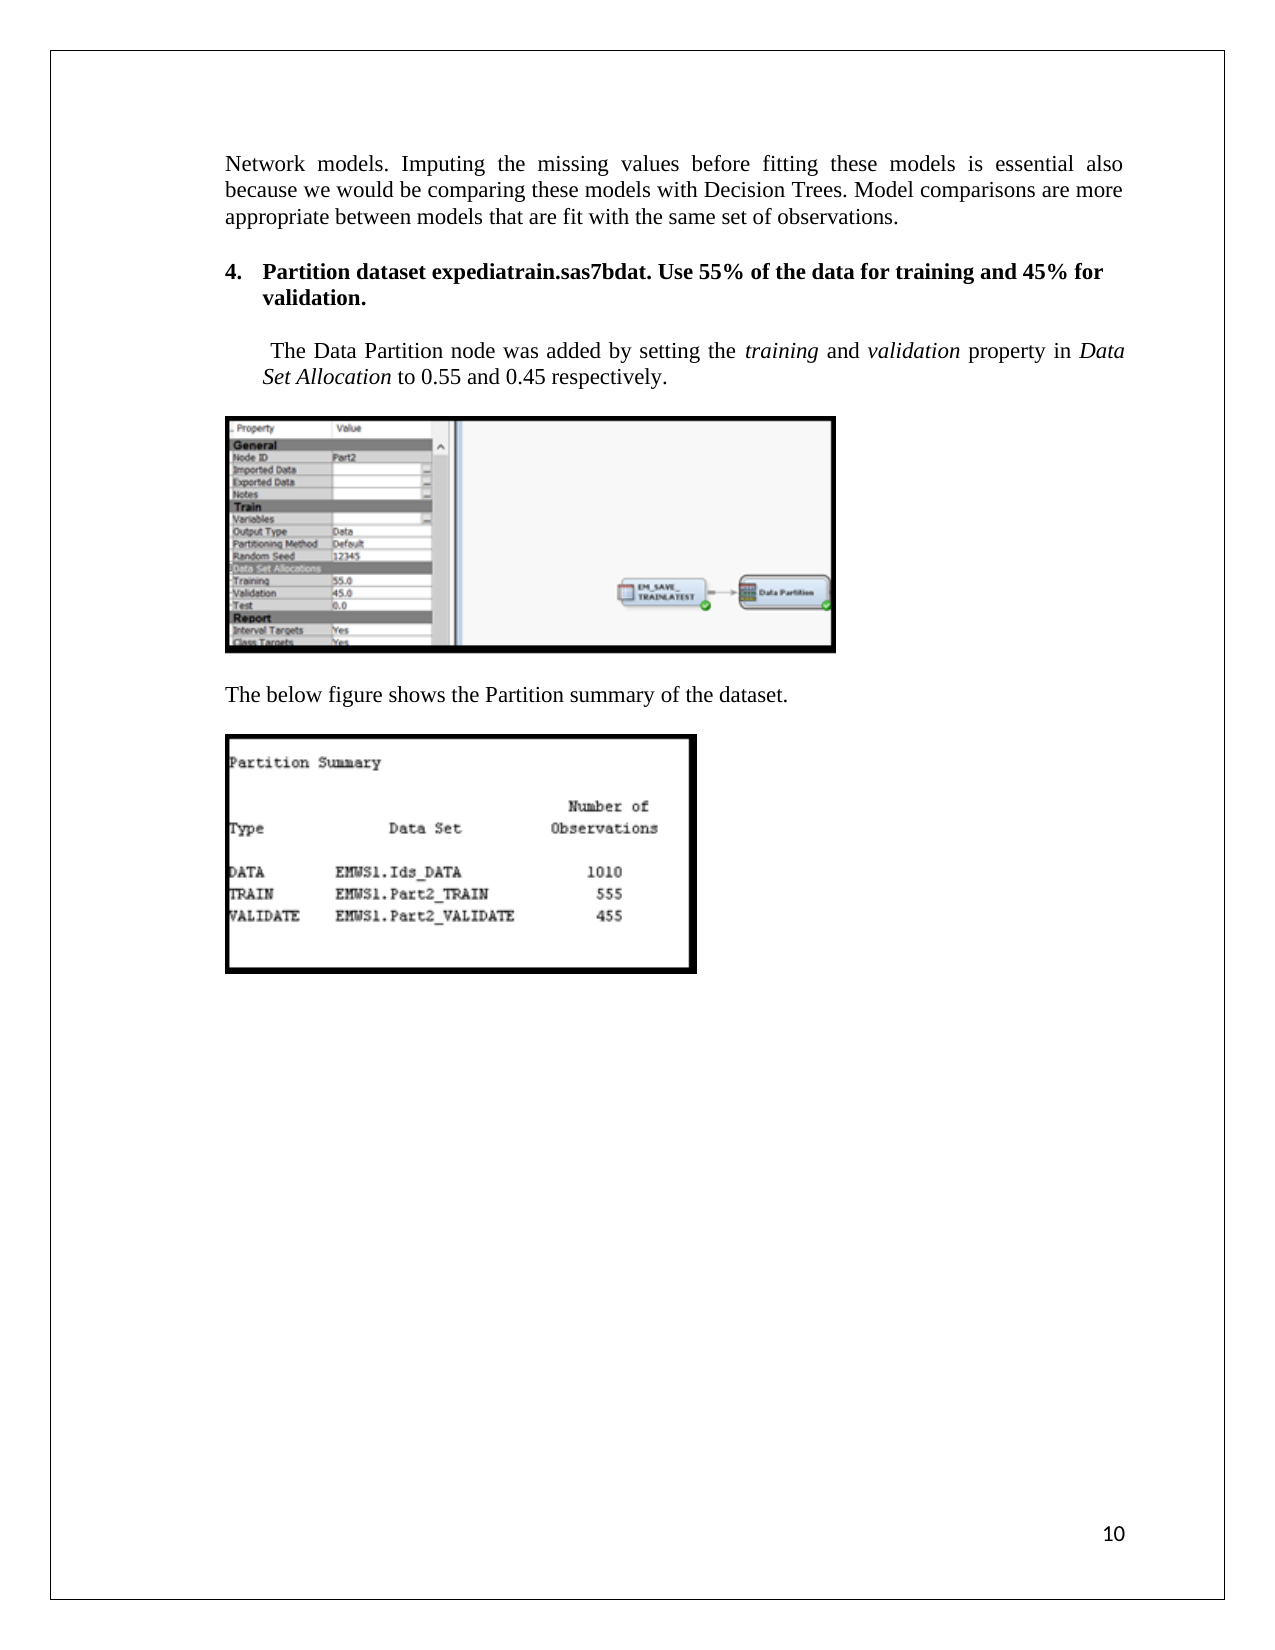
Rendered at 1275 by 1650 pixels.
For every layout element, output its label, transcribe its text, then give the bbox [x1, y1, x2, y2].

text The below figure shows the Partition summary of the dataset. [150, 681, 1125, 708]
picture [225, 416, 836, 655]
picture [225, 734, 697, 974]
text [225, 150, 1125, 229]
text The Data Partition node was added by setting the training and validation property in Data Set Allocation to 0.55 and 0.45 respectively. [262, 337, 1125, 389]
list Partition dataset expediatrain.sas7bdat. Use 55% of the data for training and 45% for validation. [225, 258, 1125, 311]
